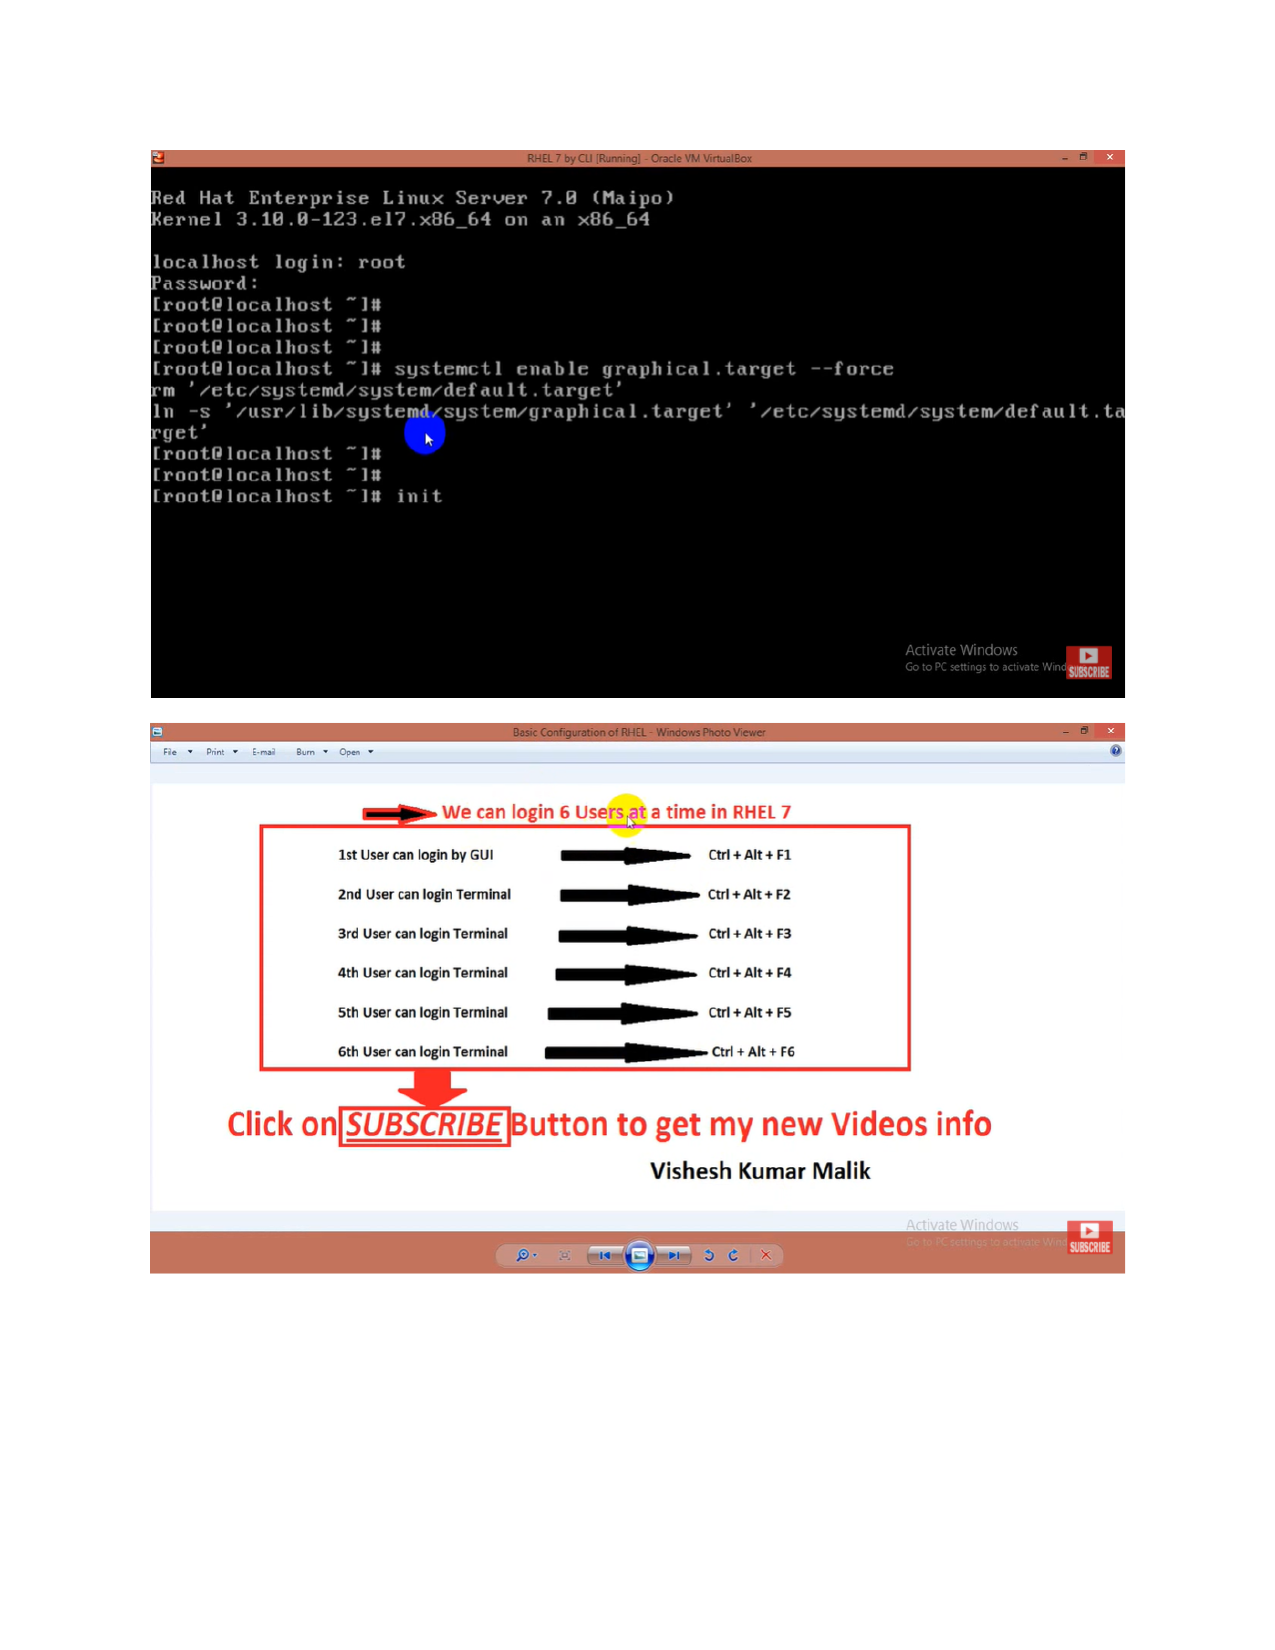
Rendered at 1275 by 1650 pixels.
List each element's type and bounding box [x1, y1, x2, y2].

picture [150, 150, 1125, 698]
picture [150, 722, 1125, 1274]
